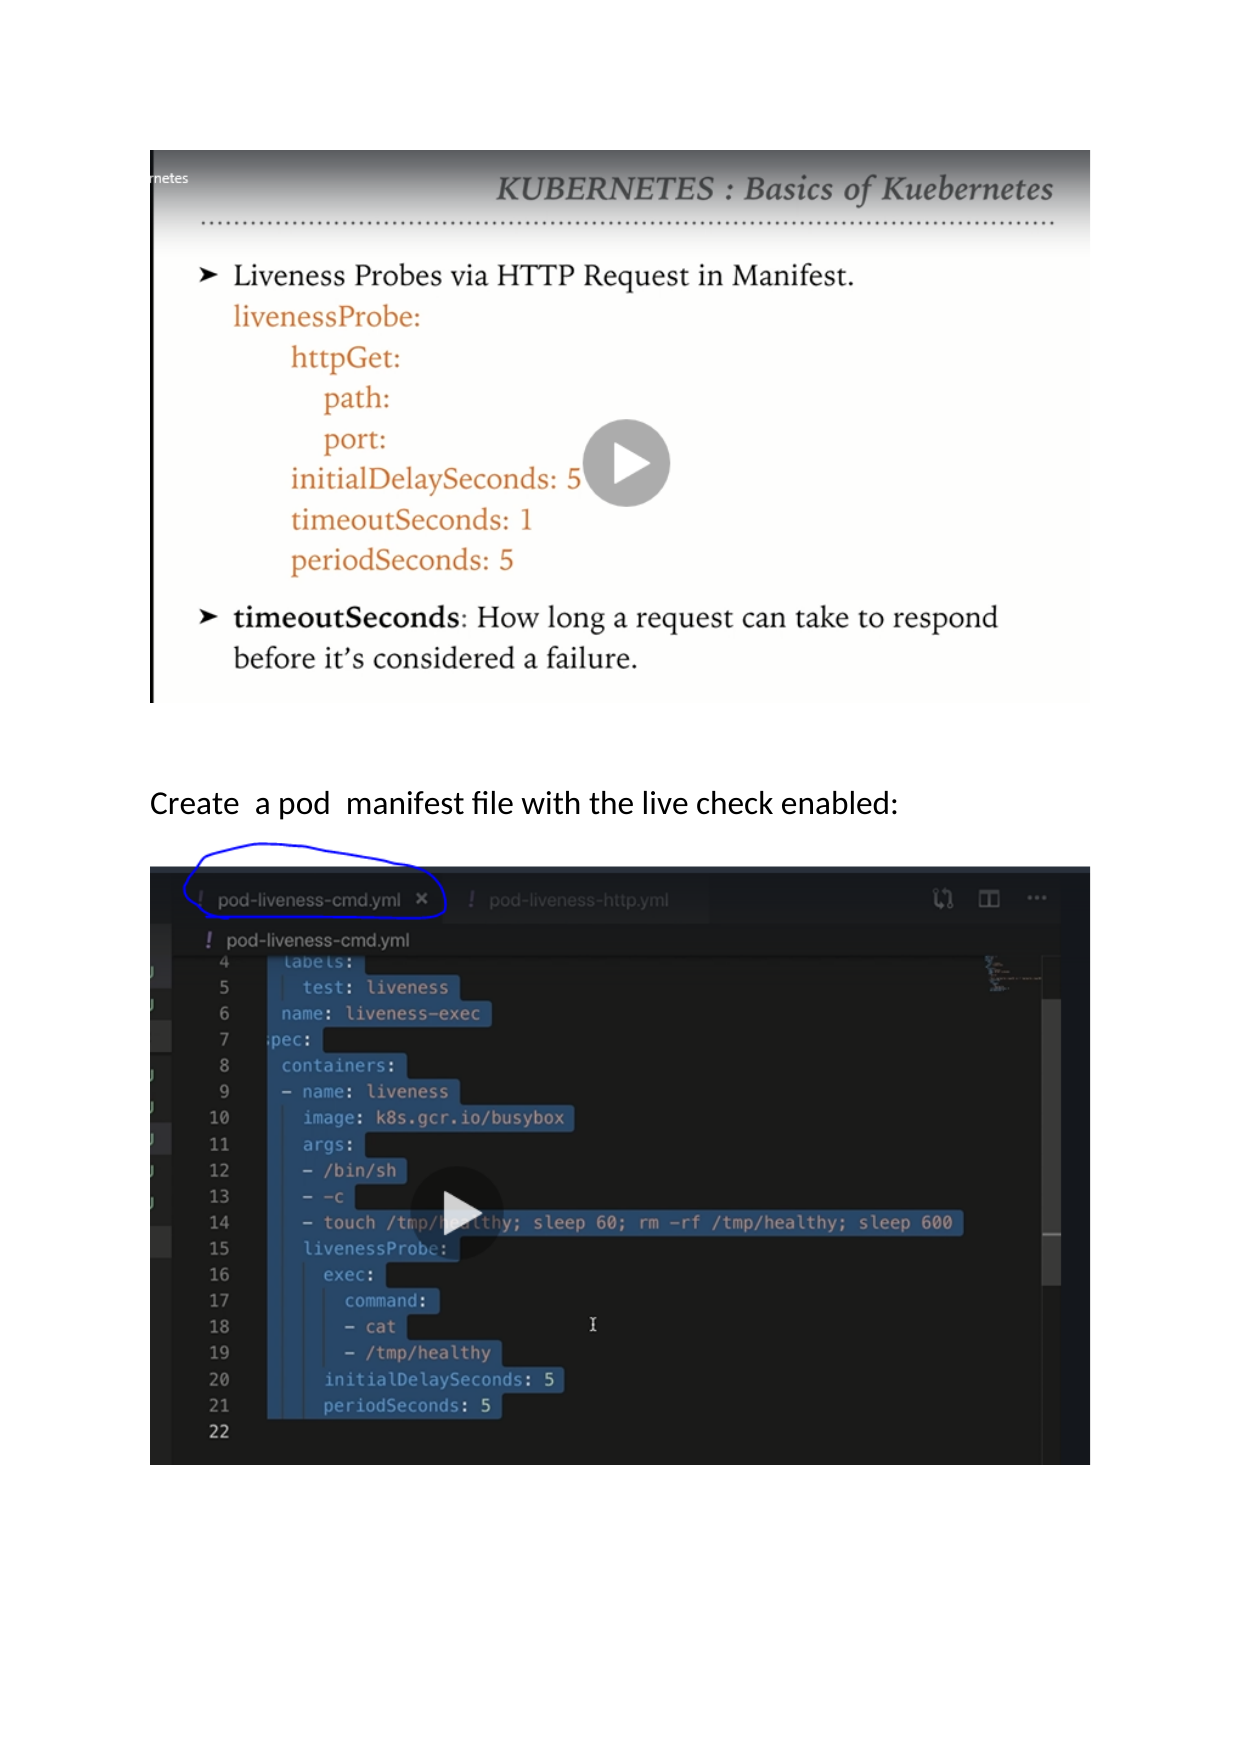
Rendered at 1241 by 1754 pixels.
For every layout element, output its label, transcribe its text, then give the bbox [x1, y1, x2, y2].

text Create a pod manifest file with the live check enabled: [150, 782, 1090, 823]
picture [150, 842, 1091, 1465]
picture [150, 150, 1091, 703]
